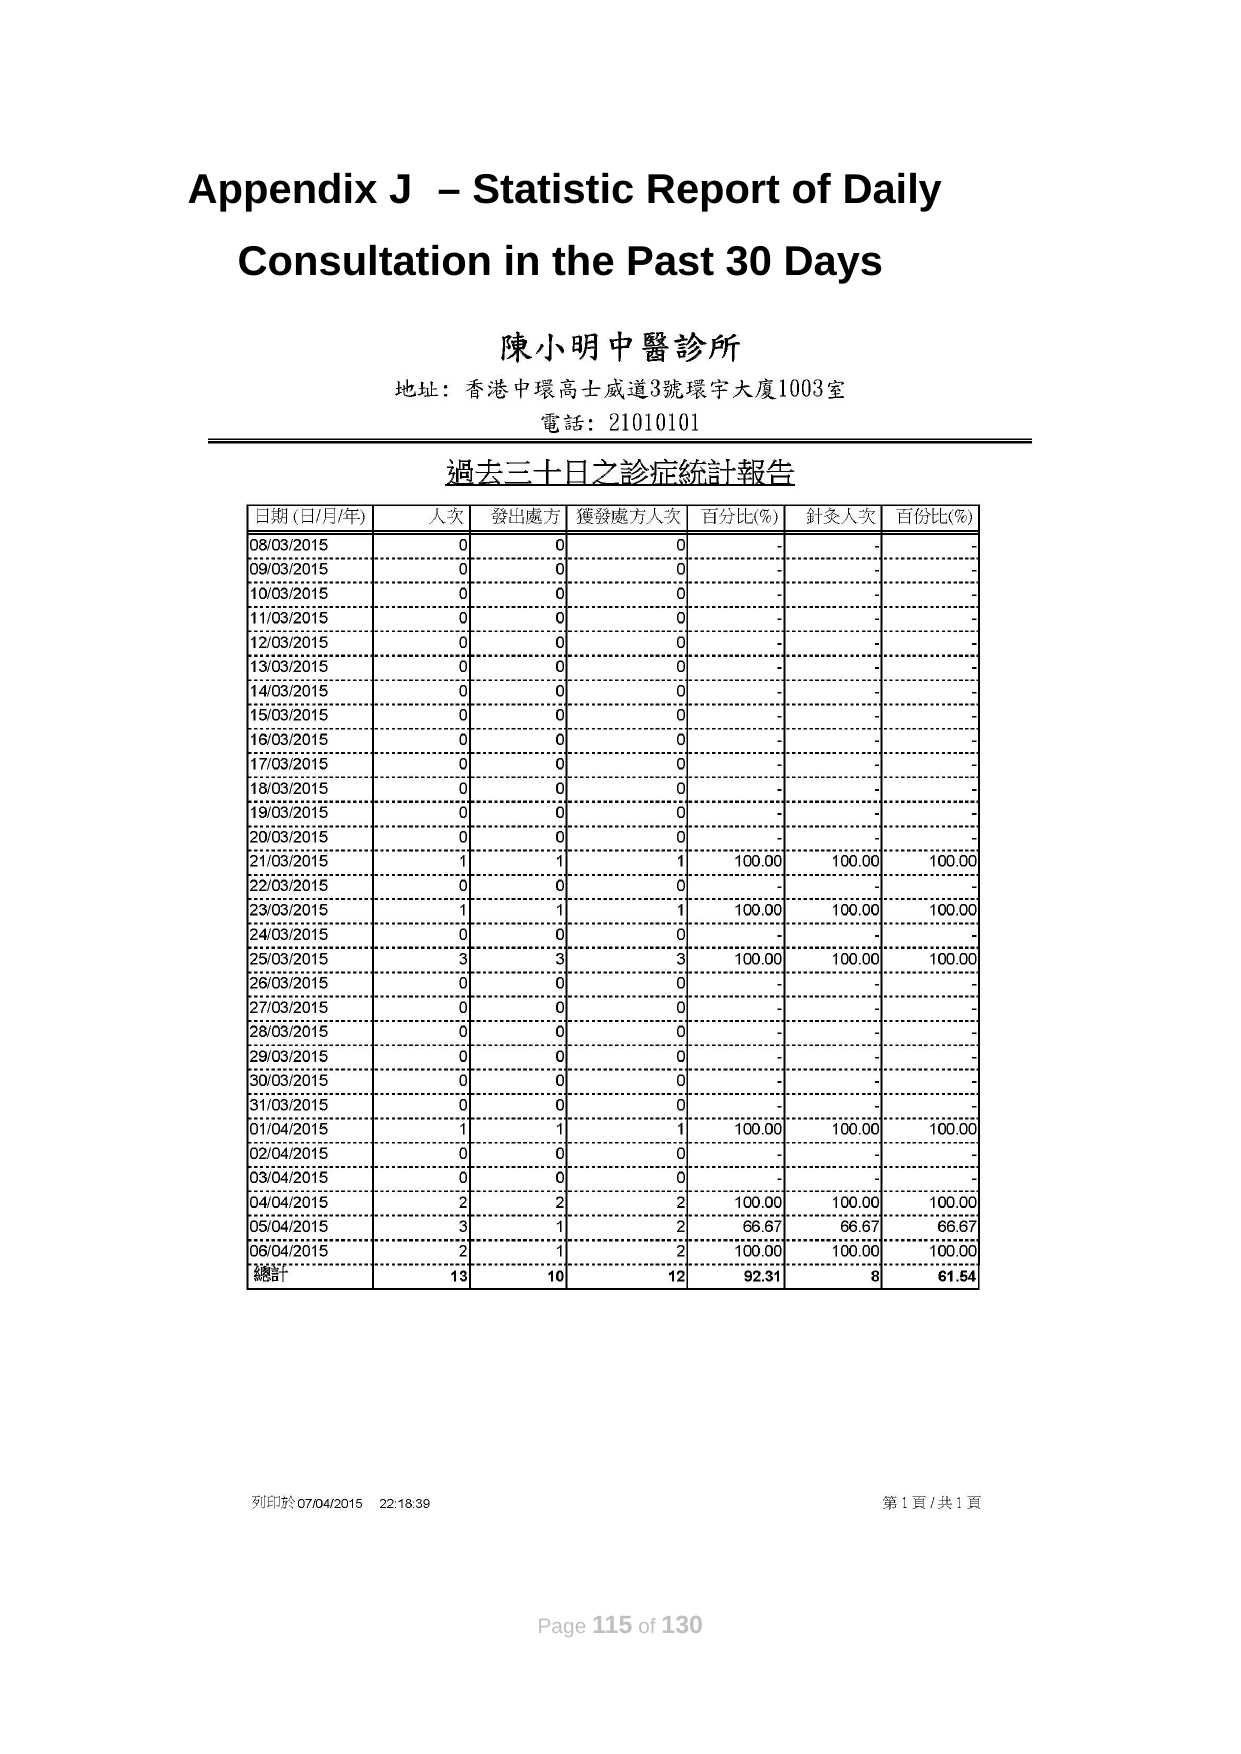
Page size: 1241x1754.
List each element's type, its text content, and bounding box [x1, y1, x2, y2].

subtitle – Statistic Report of Daily Consultation in the Past 30 Days [187, 164, 1053, 284]
picture [187, 308, 1052, 1532]
